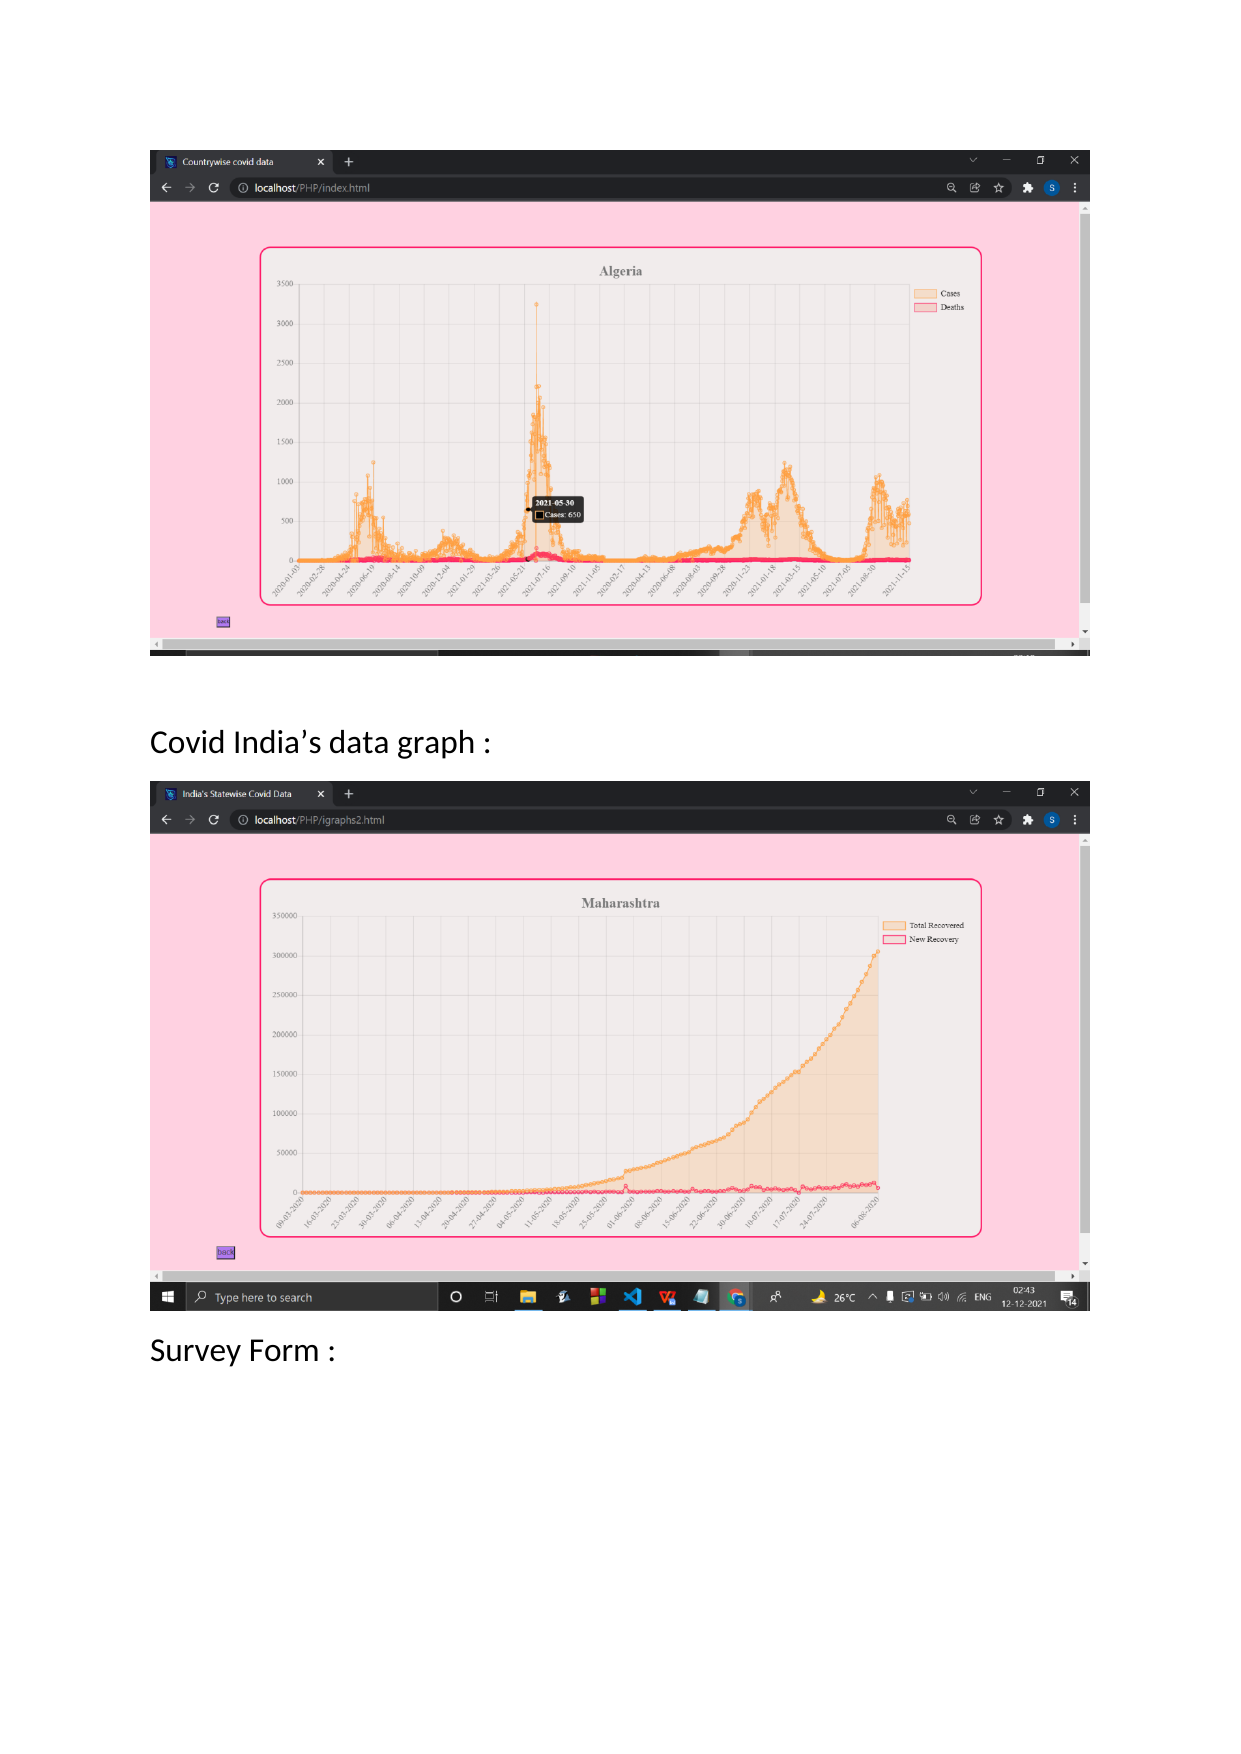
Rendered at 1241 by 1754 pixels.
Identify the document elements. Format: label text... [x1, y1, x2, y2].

picture [150, 150, 1090, 656]
text Covid India’s data graph : [150, 721, 1090, 762]
picture [150, 781, 1090, 1311]
text Survey Form : [150, 1329, 1090, 1370]
